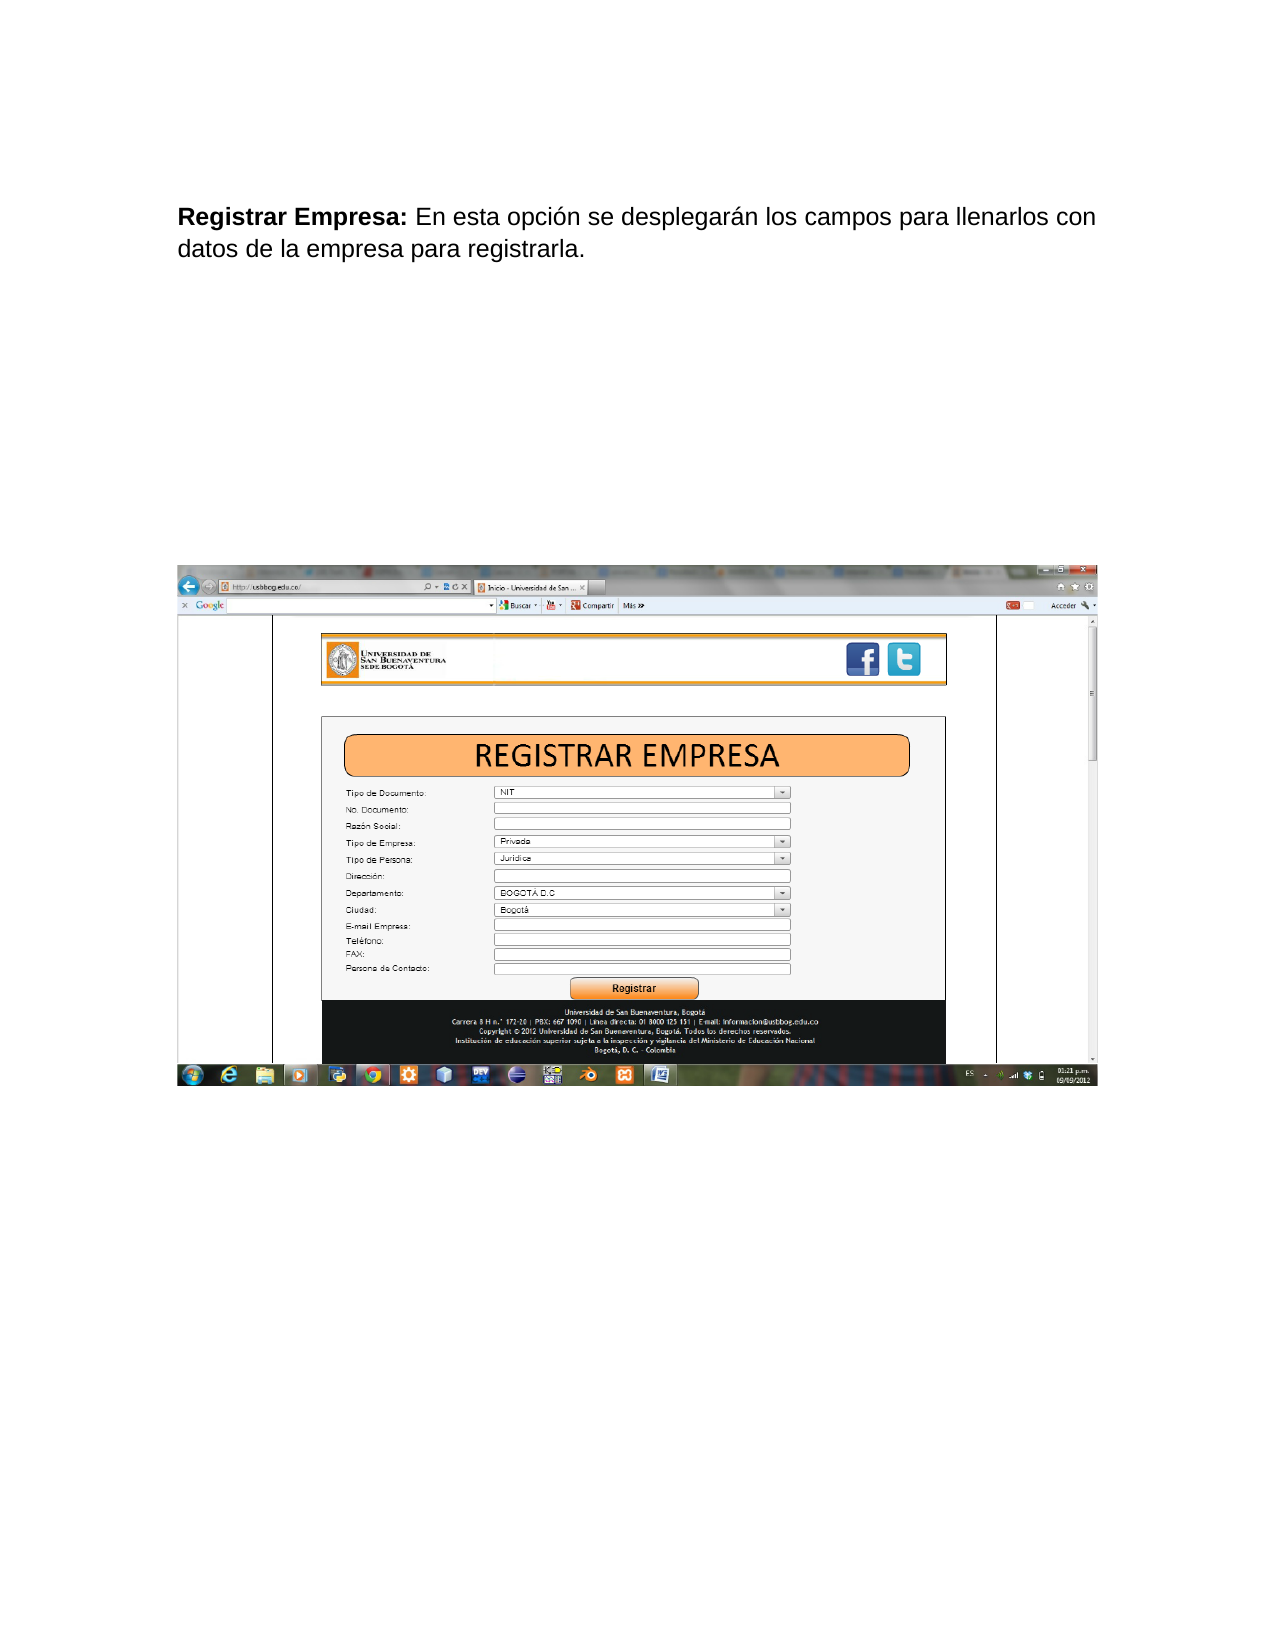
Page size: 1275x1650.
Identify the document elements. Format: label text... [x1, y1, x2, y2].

picture [177, 565, 1098, 1086]
text Registrar Empresa: En esta opción se desplegarán los campos para llenarlos con datos de la empresa para registrarla. [177, 201, 1098, 263]
